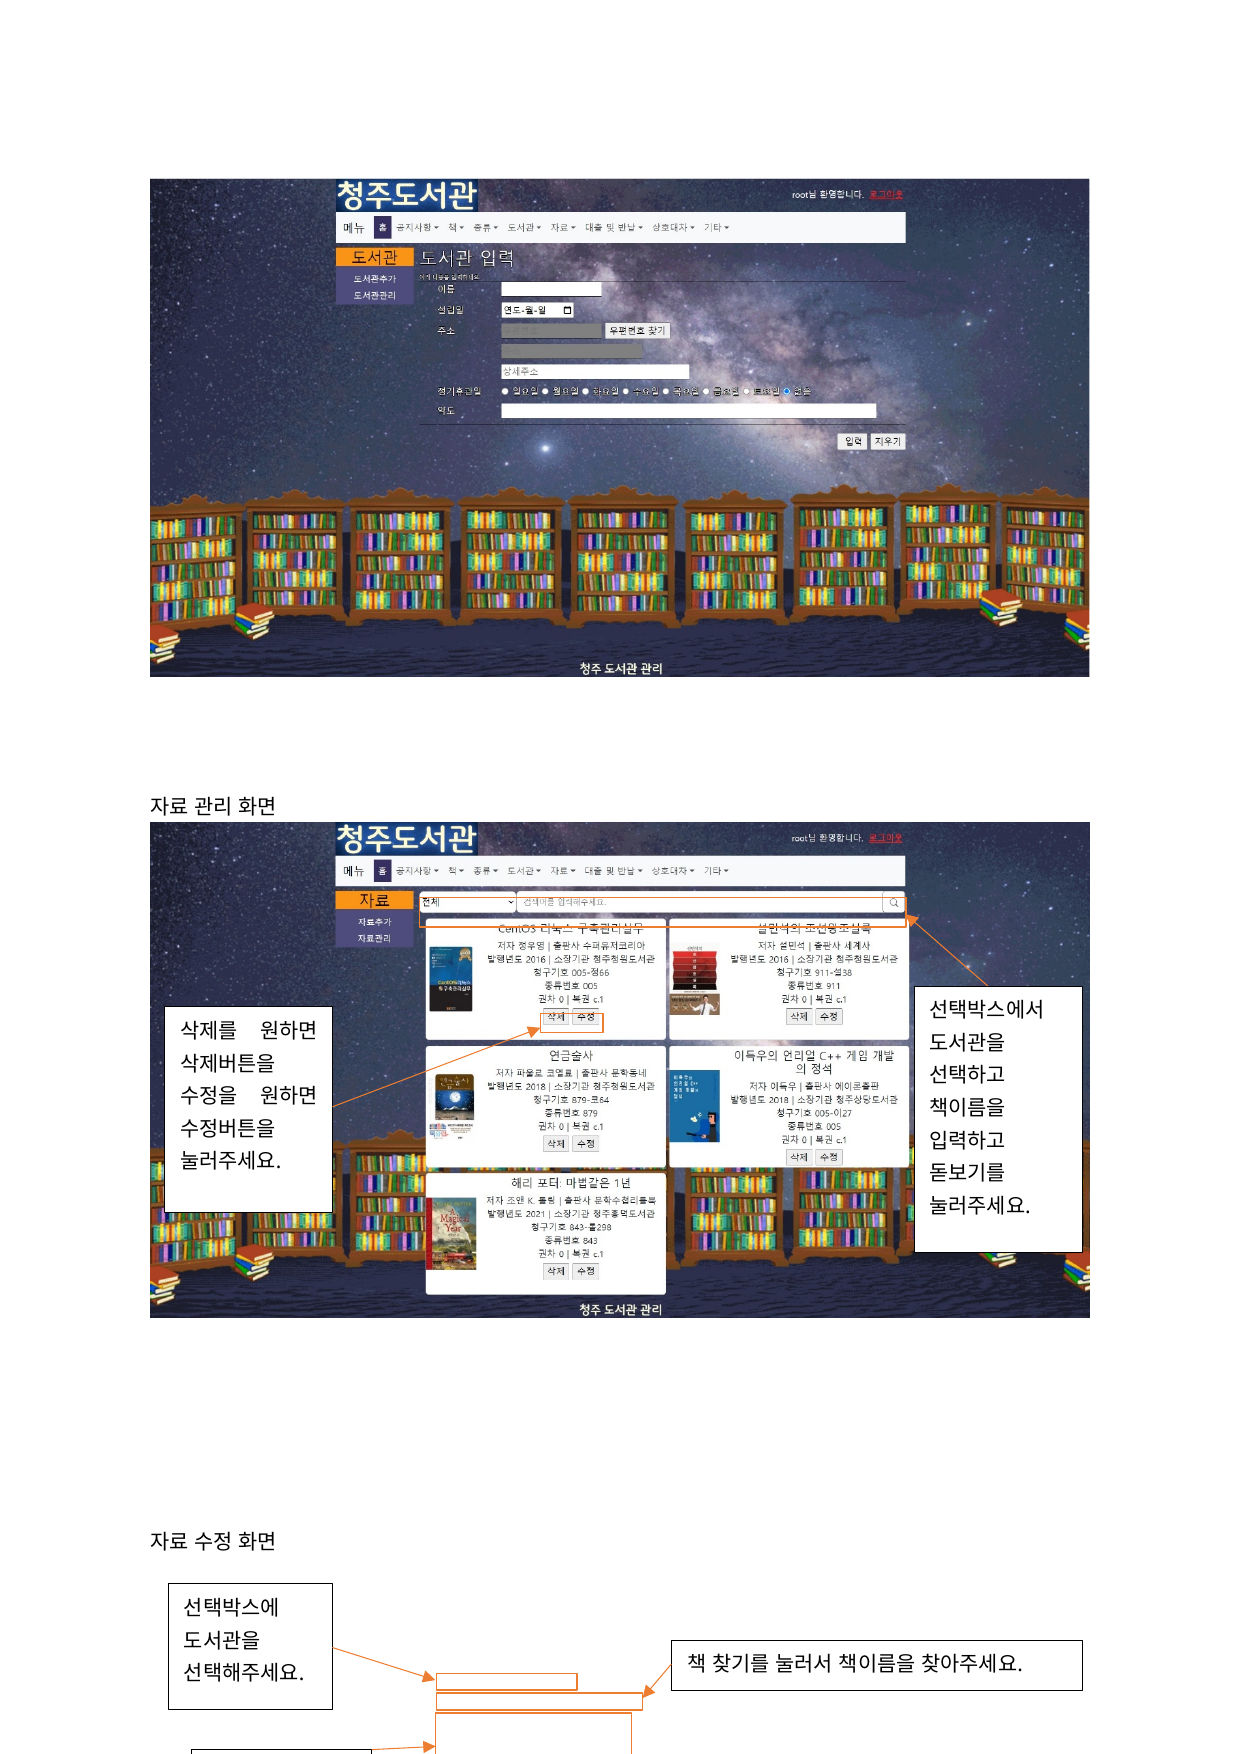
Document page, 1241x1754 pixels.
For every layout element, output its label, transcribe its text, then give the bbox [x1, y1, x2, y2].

picture [150, 177, 1090, 677]
picture [150, 822, 1090, 1318]
text 자료 관리 화면 [150, 790, 1090, 822]
text 자료 수정 화면 [150, 1525, 1090, 1556]
